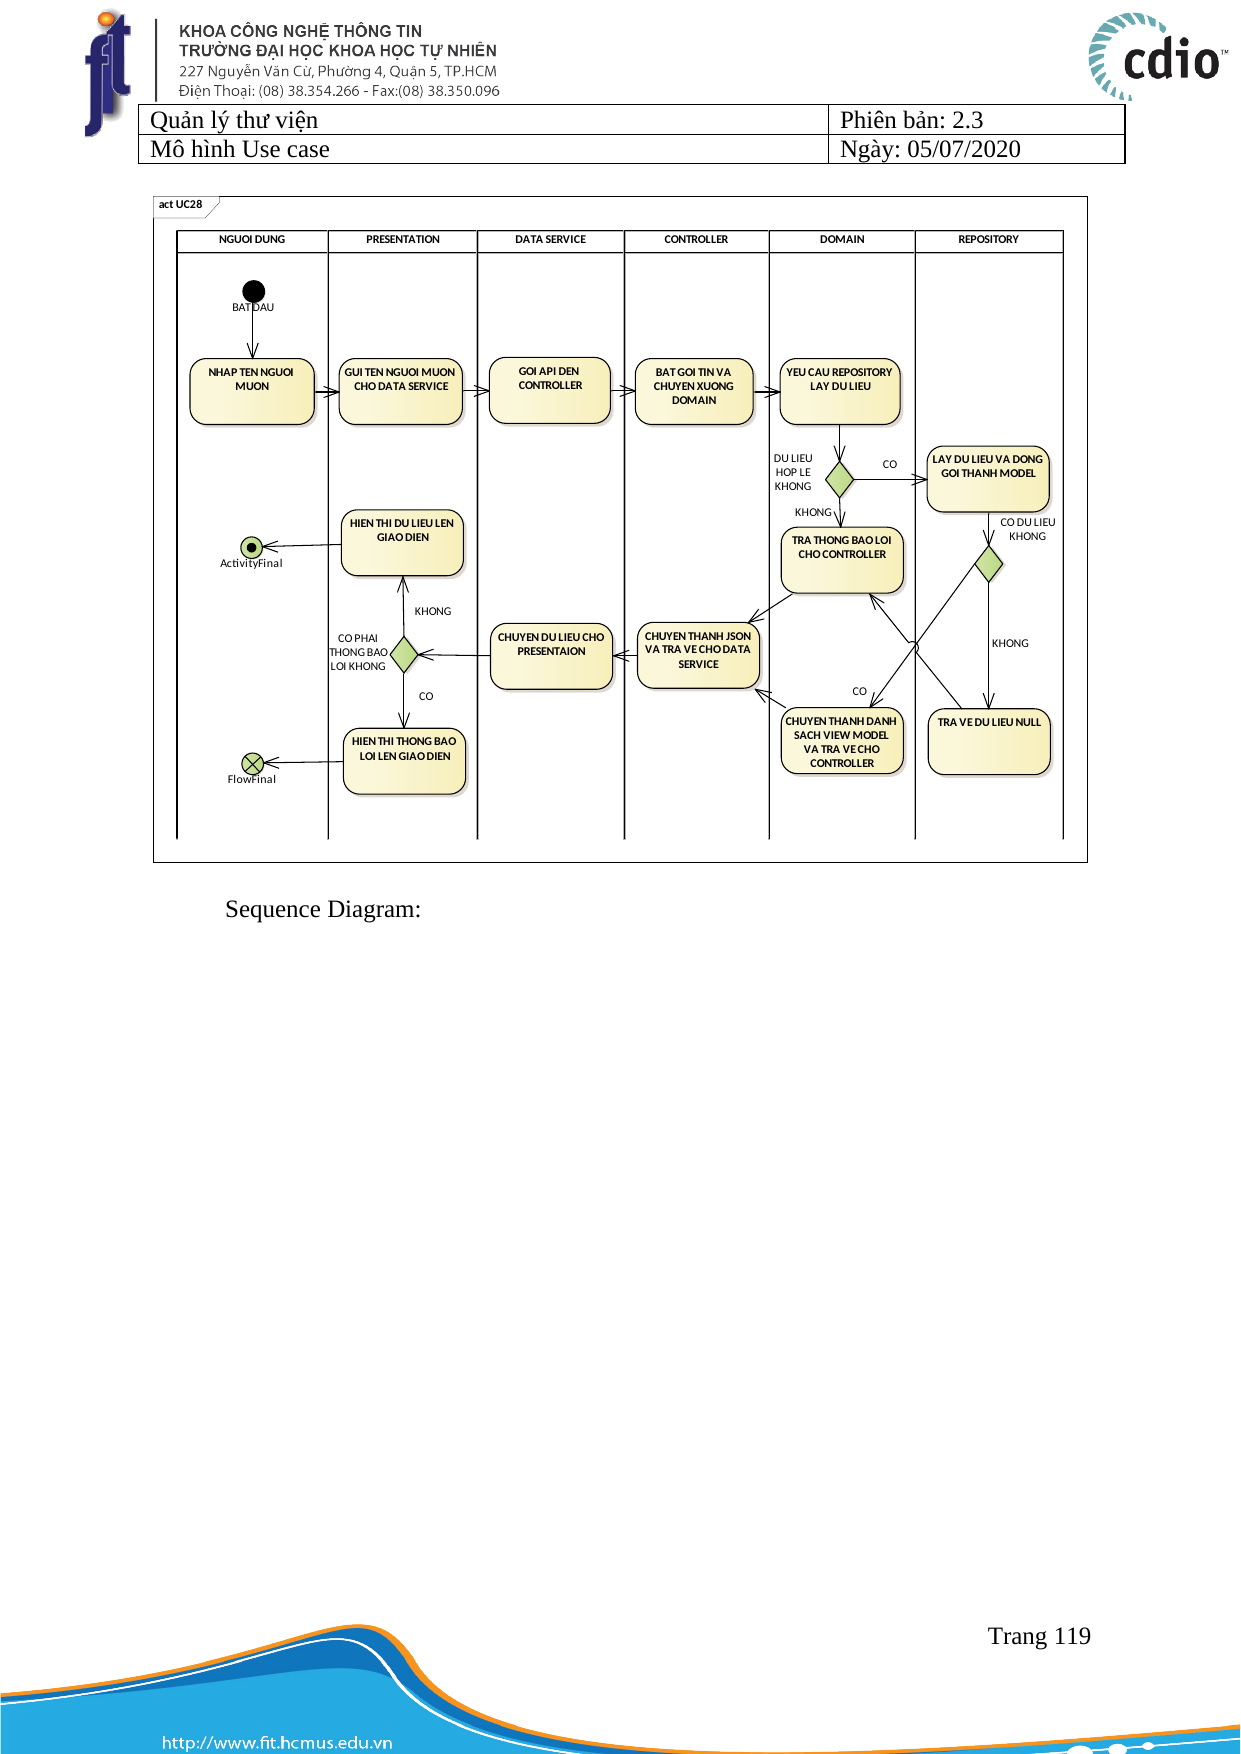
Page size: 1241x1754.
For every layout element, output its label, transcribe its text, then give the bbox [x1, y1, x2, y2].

picture [0, 1621, 1241, 1754]
picture [139, 135, 828, 161]
text Sequence Diagram: [225, 894, 1090, 923]
picture [829, 105, 1124, 134]
picture [139, 105, 828, 134]
picture [829, 135, 1124, 161]
picture [61, 1, 1241, 161]
